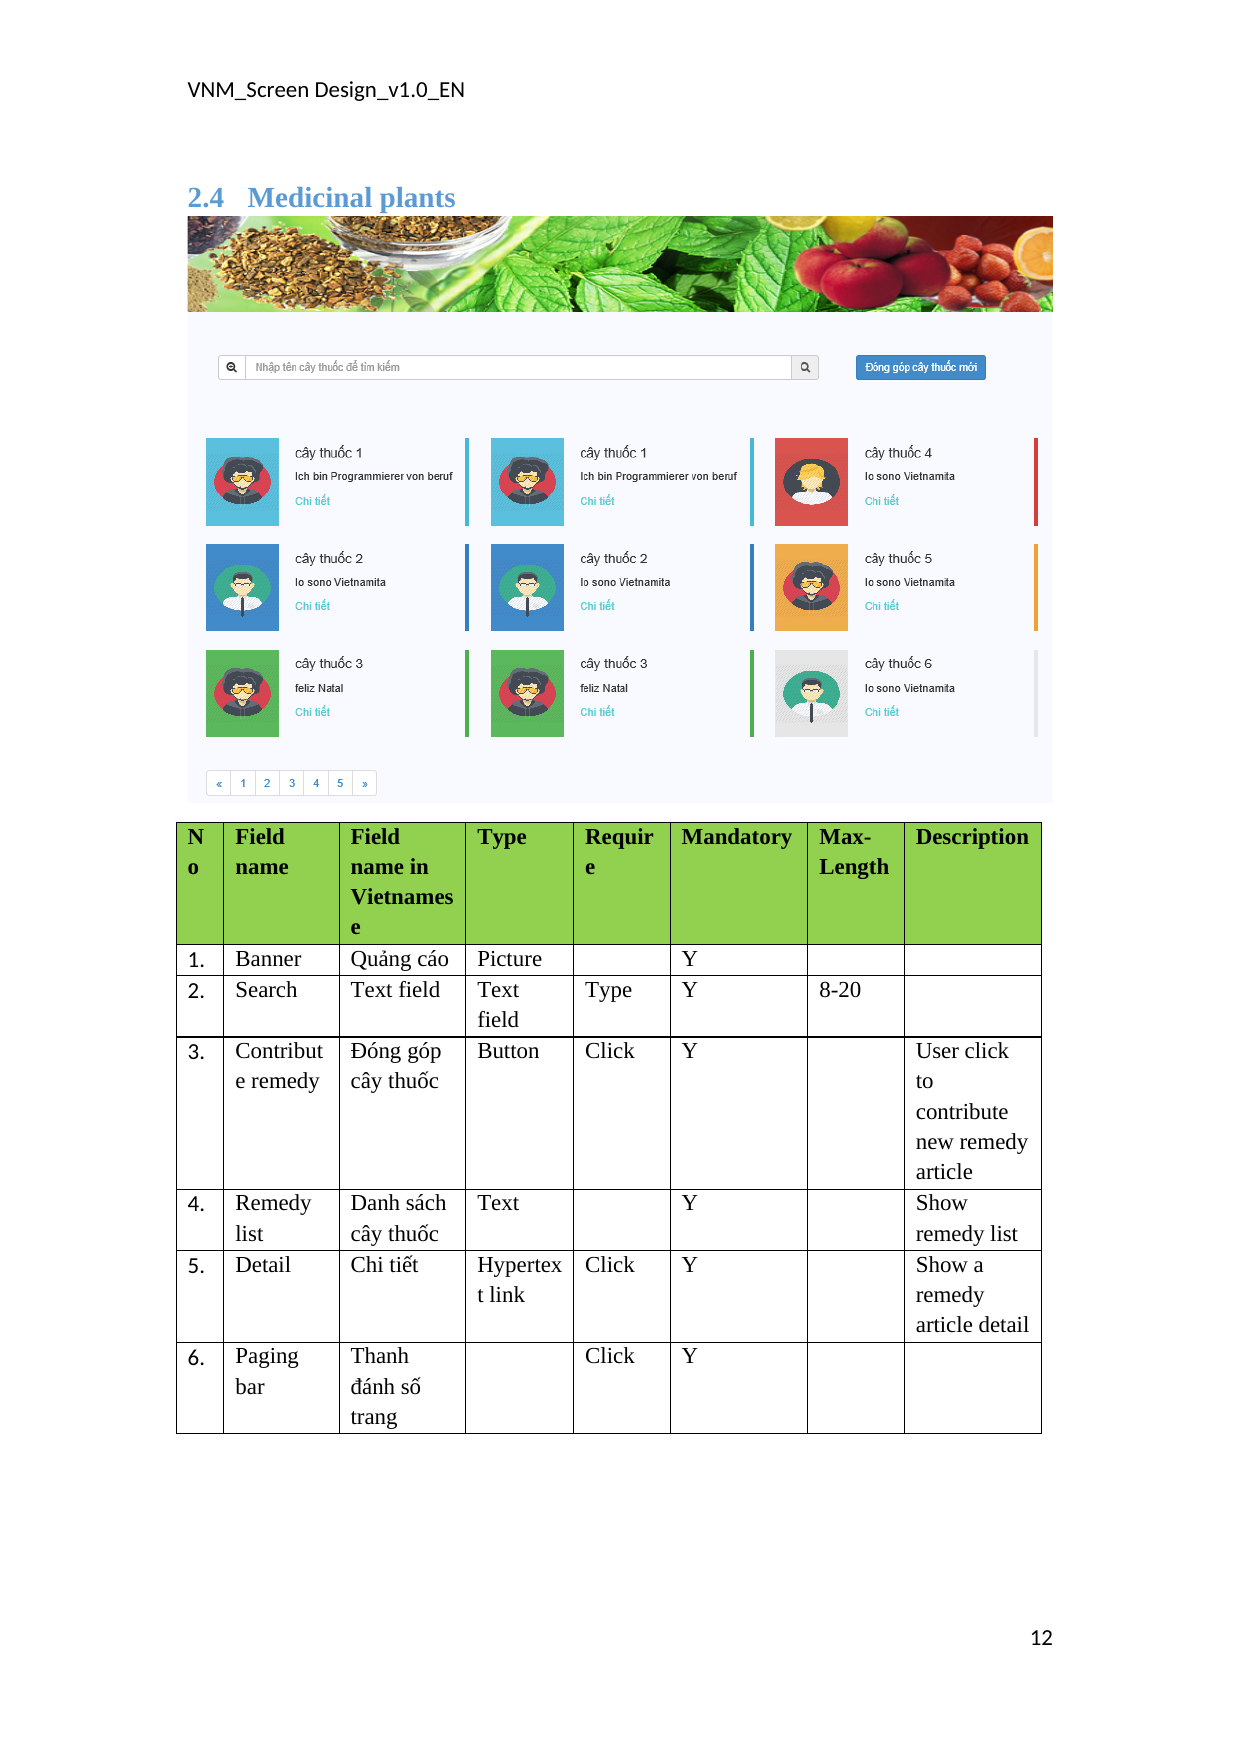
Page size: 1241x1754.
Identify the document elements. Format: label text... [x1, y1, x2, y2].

table_cell 3. [177, 1038, 223, 1188]
table_cell Text field [340, 976, 465, 1036]
table_cell [808, 1190, 904, 1250]
table_header Require [574, 823, 670, 944]
picture [187, 216, 1053, 803]
table_cell User click to contribute new remedy article [905, 1038, 1041, 1188]
table_header Field name in Vietnamese [340, 823, 465, 944]
table_cell 5. [177, 1251, 223, 1342]
table_cell [574, 1190, 670, 1250]
table_cell Danh sách cây thuốc [340, 1190, 465, 1250]
table_cell Thanh đánh số trang [340, 1343, 465, 1433]
table_cell Search [224, 976, 339, 1036]
table_cell Type [574, 976, 670, 1036]
table_cell Y [671, 976, 807, 1036]
table_cell Contribute remedy [224, 1038, 339, 1188]
table_cell Y [671, 1190, 807, 1250]
table_cell [905, 1343, 1041, 1433]
table_cell Picture [466, 945, 573, 975]
table_cell [905, 976, 1041, 1036]
table_cell Banner [224, 945, 339, 975]
table_cell Show remedy list [905, 1190, 1041, 1250]
table_cell Remedy list [224, 1190, 339, 1250]
table_header Field name [224, 823, 339, 944]
table_cell Text [466, 1190, 573, 1250]
table_header No [177, 823, 223, 944]
table_cell Button [466, 1038, 573, 1188]
table_cell Đóng góp cây thuốc [340, 1038, 465, 1188]
table_cell [808, 1251, 904, 1342]
table_cell [808, 1343, 904, 1433]
table_cell 4. [177, 1190, 223, 1250]
table_cell Paging bar [224, 1343, 339, 1433]
table_header Mandatory [671, 823, 807, 944]
table_cell Click [574, 1343, 670, 1433]
table_cell Detail [224, 1251, 339, 1342]
table_header Max-Length [808, 823, 904, 944]
table_header Description [905, 823, 1041, 944]
table_cell Y [671, 945, 807, 975]
table_cell Text field [466, 976, 573, 1036]
table_cell Hypertext link [466, 1251, 573, 1342]
table_cell [466, 1343, 573, 1433]
table_cell Quảng cáo [340, 945, 465, 975]
table_cell Y [671, 1343, 807, 1433]
table_cell 6. [177, 1343, 223, 1433]
table_cell 8-20 [808, 976, 904, 1036]
table_cell Y [671, 1038, 807, 1188]
table_cell Click [574, 1251, 670, 1342]
table_cell Show a remedy article detail [905, 1251, 1041, 1342]
table_cell 2. [177, 976, 223, 1036]
table_cell [574, 945, 670, 975]
table_cell Chi tiết [340, 1251, 465, 1342]
table_cell 1. [177, 945, 223, 975]
table_header Type [466, 823, 573, 944]
table_cell [808, 945, 904, 975]
subtitle Medicinal plants [187, 180, 1053, 213]
table_cell Y [671, 1251, 807, 1342]
table_cell [905, 945, 1041, 975]
table_cell [808, 1038, 904, 1188]
table_cell Click [574, 1038, 670, 1188]
